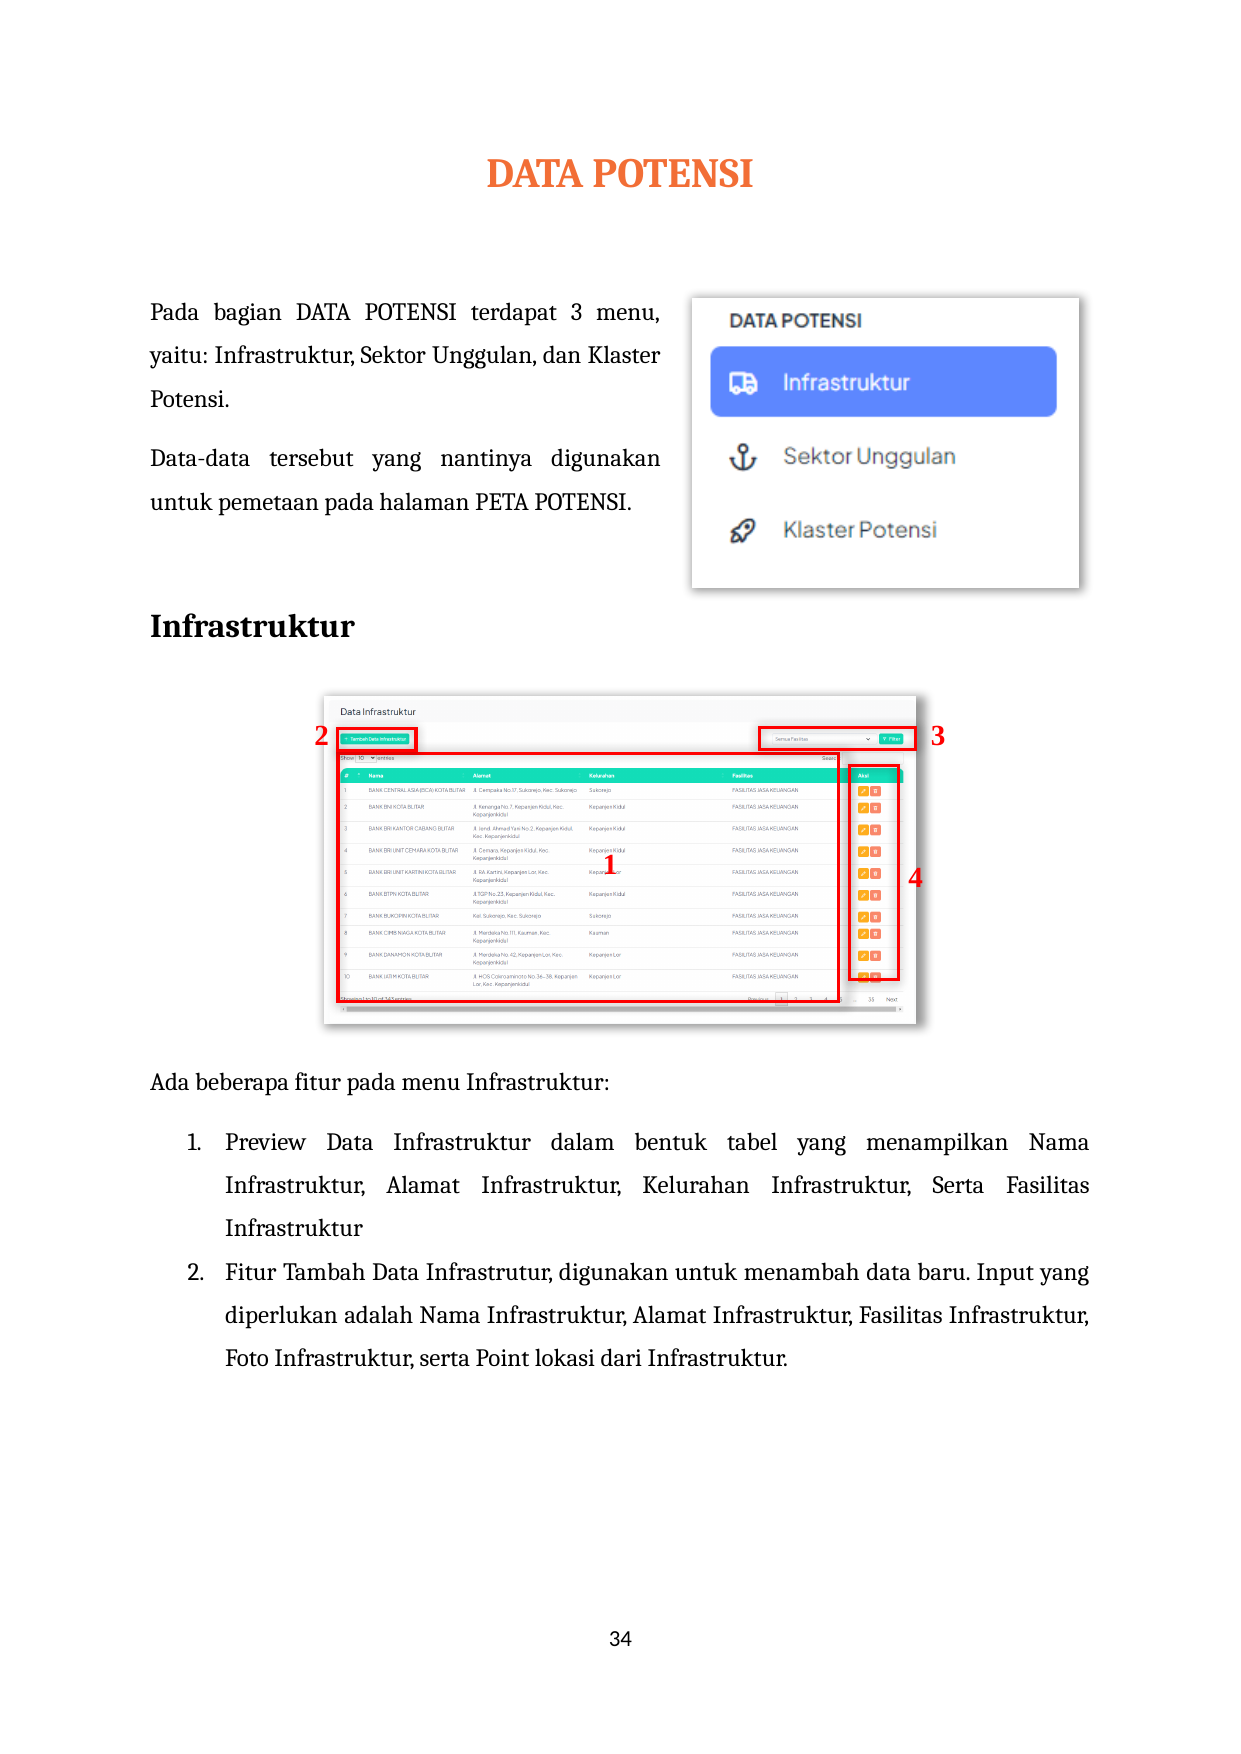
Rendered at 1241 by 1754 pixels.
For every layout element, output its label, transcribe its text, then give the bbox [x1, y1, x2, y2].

picture [761, 729, 914, 748]
list Preview Data Infrastruktur dalam bentuk tabel yang menampilkan Nama Infrastruktur, Alamat Infrastruktur, Kelurahan Infrastruktur, Serta Fasilitas Infrastruktur [187, 1128, 1090, 1243]
text Infrastruktur [150, 607, 1090, 645]
picture [692, 298, 1079, 588]
text Data-data tersebut yang nantinya digunakan untuk pemetaan pada halaman PETA POTENSI. [150, 444, 684, 516]
text DATA POTENSI [150, 150, 1090, 198]
text Pada bagian DATA POTENSI terdapat 3 menu, yaitu: Infrastruktur, Sektor Unggulan, dan Klaster Potensi. [150, 298, 686, 413]
list Fitur Tambah Data Infrastrutur, digunakan untuk menambah data baru. Input yang diperlukan adalah Nama Infrastruktur, Alamat Infrastruktur, Fasilitas Infrastruktur, Foto Infrastruktur, serta Point lokasi dari Infrastruktur. [187, 1257, 1090, 1372]
text Ada beberapa fitur pada menu Infrastruktur: [150, 1068, 1090, 1097]
picture [324, 696, 916, 1024]
